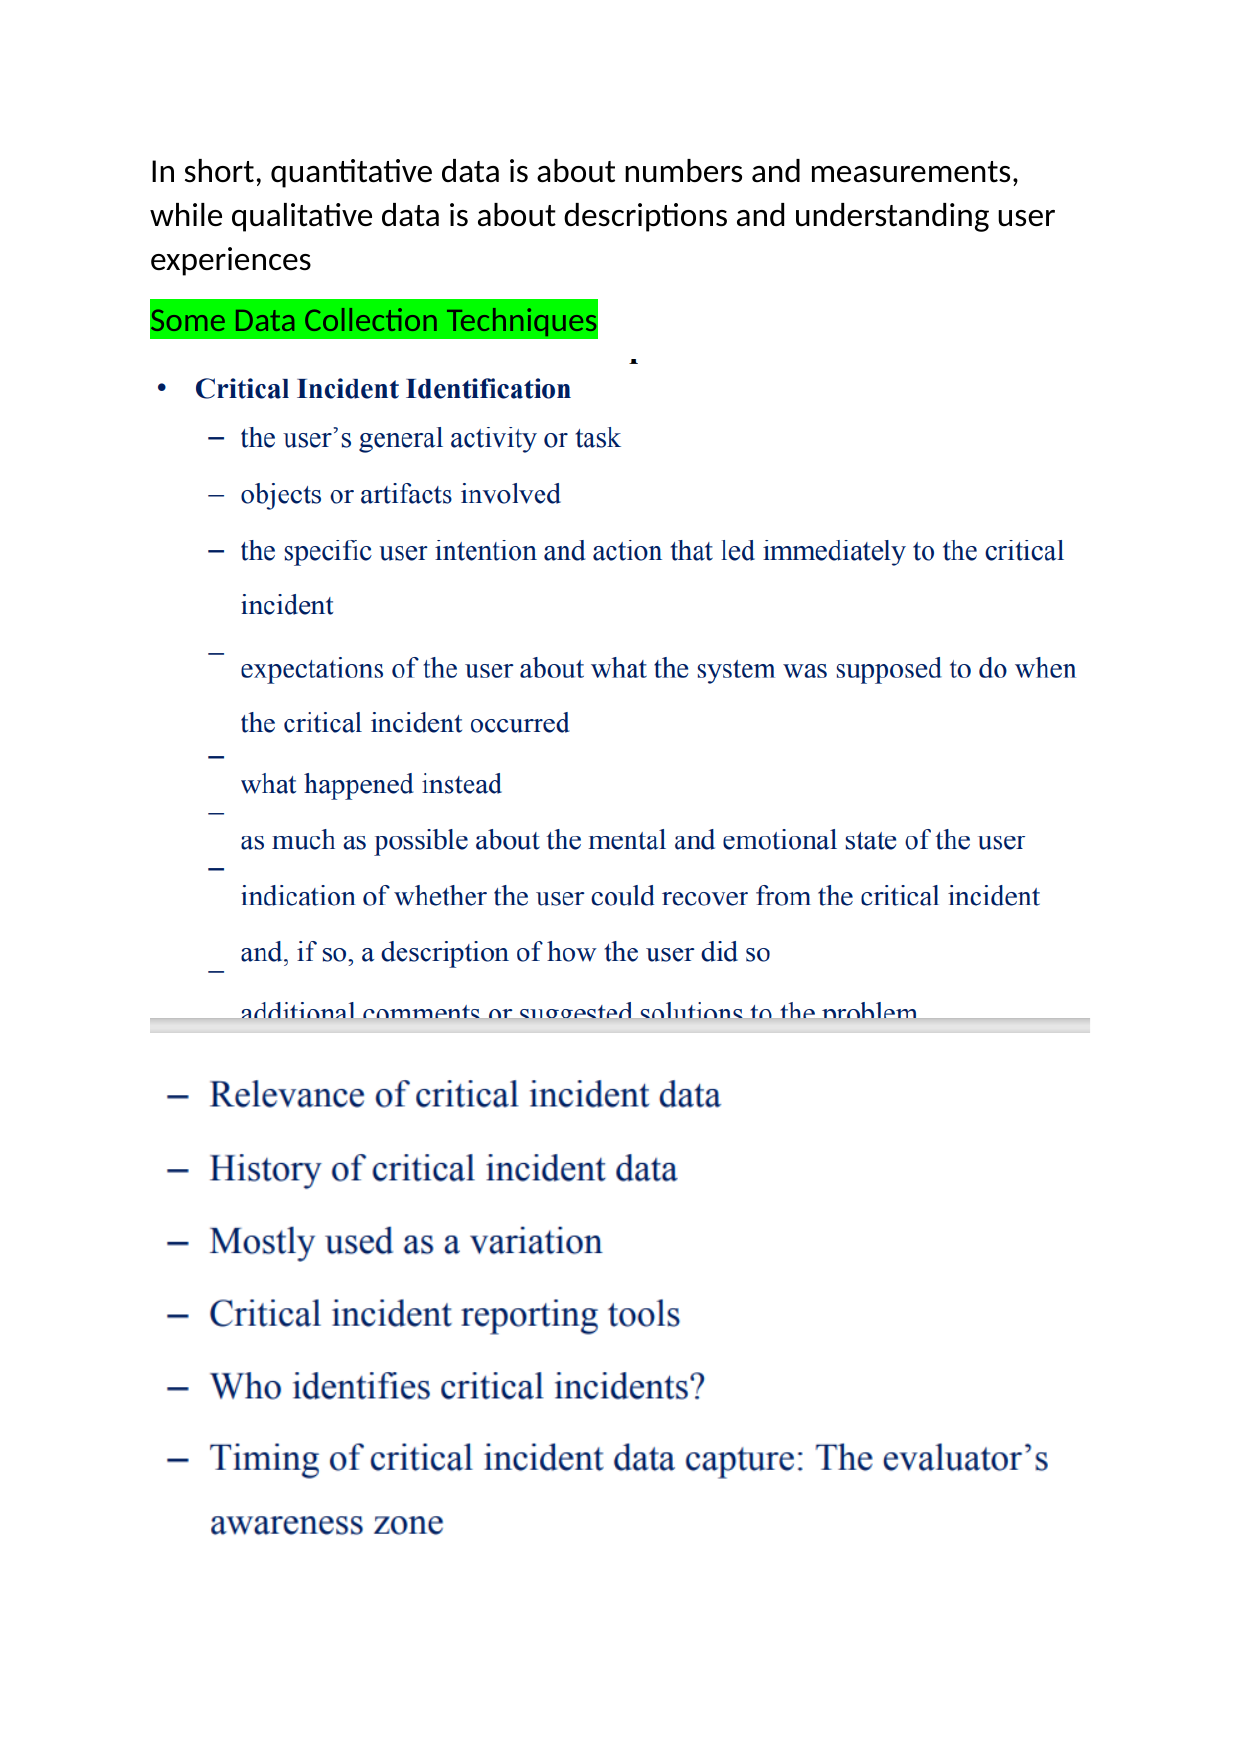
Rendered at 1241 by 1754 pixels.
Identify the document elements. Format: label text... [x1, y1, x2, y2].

text Some Data Collection Techniques [150, 298, 1090, 339]
text In short, quantitative data is about numbers and measurements, while qualitative data is about descriptions and understanding user experiences [150, 150, 1090, 279]
picture [150, 1059, 1053, 1574]
picture [150, 359, 1091, 1041]
